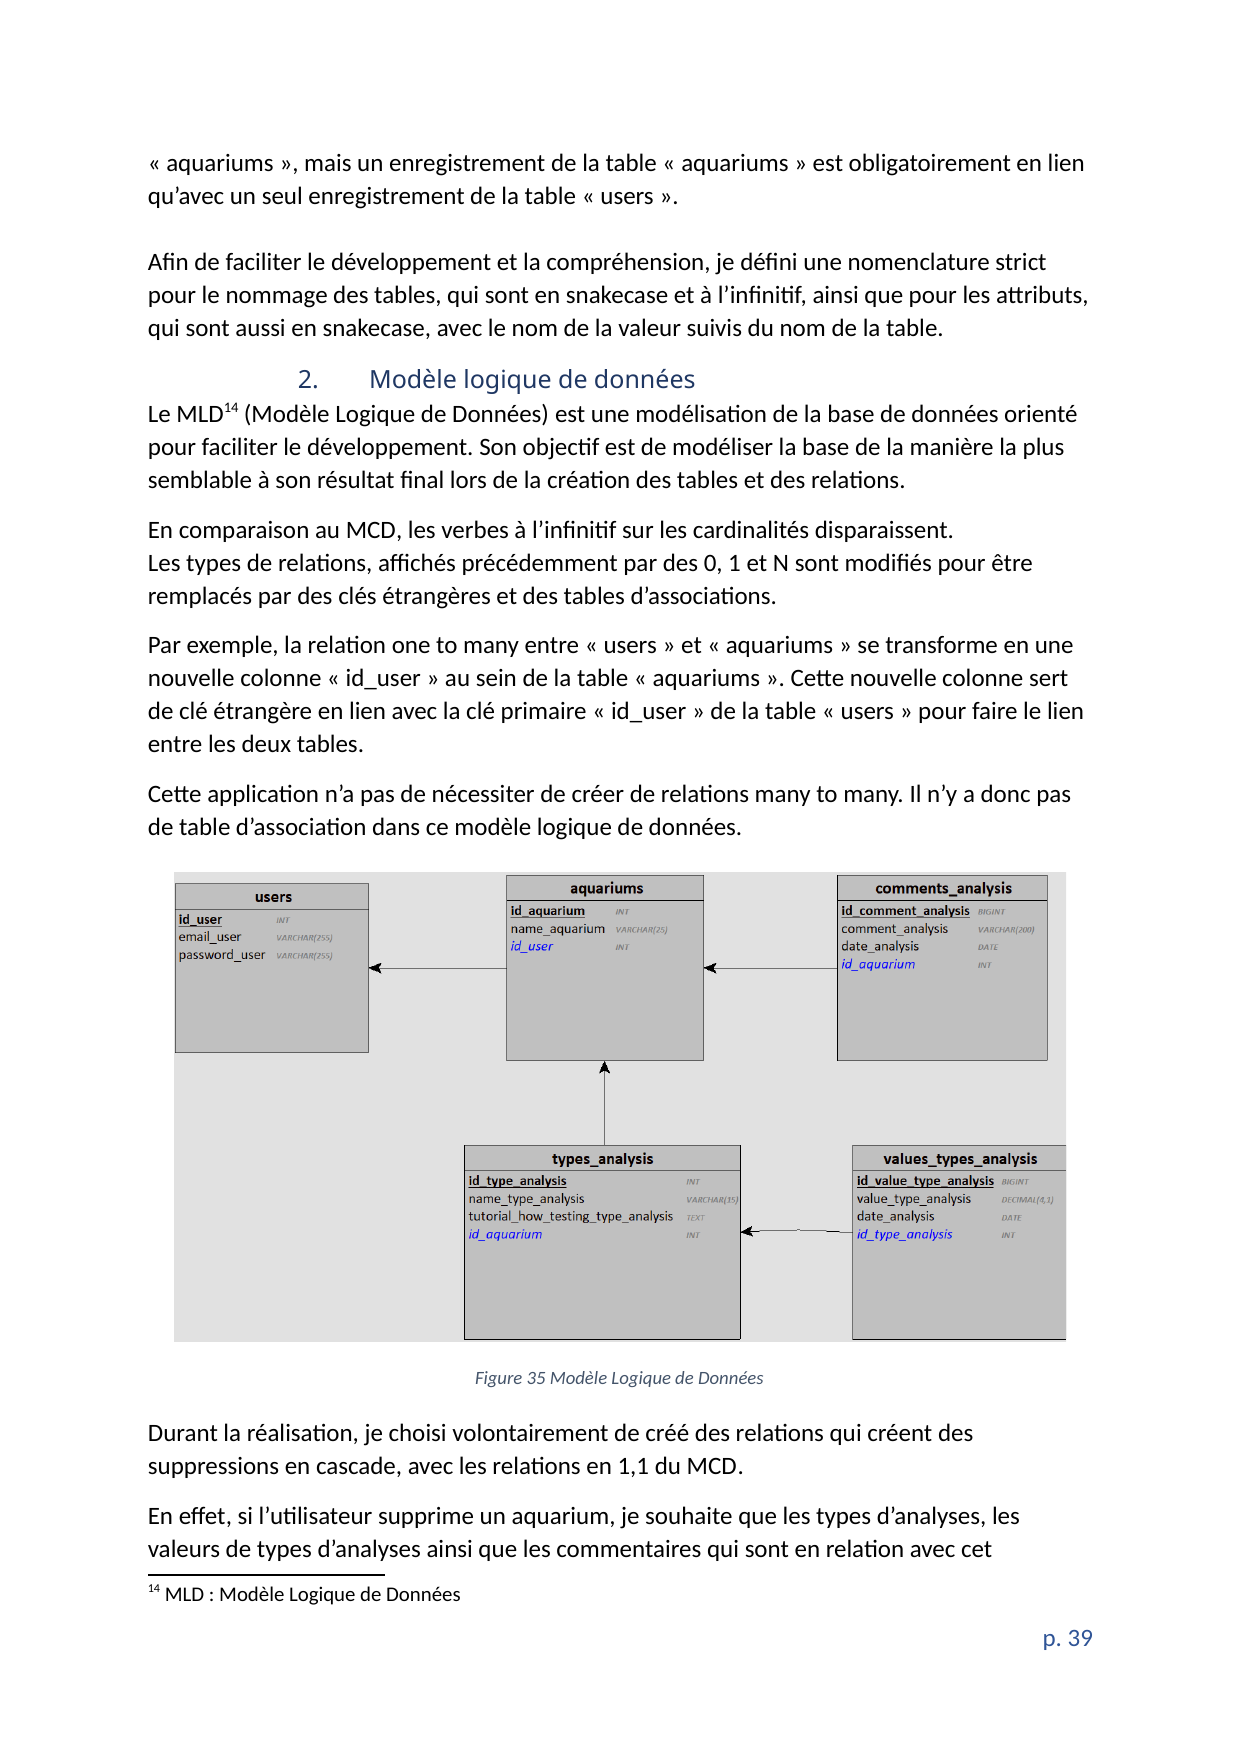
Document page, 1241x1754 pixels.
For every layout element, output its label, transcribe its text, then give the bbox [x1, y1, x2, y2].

text Le MLD (Modèle Logique de Données) est une modélisation de la base de données orienté pour faciliter le développement. Son objectif est de modéliser la base de la manière la plus semblable à son résultat final lors de la création des tables et des relations. [148, 398, 1093, 495]
text Par exemple, la relation one to many entre « users » et « aquariums » se transforme en une nouvelle colonne « id_user » au sein de la table « aquariums ». Cette nouvelle colonne sert de clé étrangère en lien avec la clé primaire « id_user » de la table « users » pour faire le lien entre les deux tables. [148, 629, 1093, 759]
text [148, 148, 1093, 343]
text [148, 1500, 1093, 1563]
text En comparaison au MCD, les verbes à l’infinitif sur les cardinalités disparaissent. Les types de relations, affichés précédemment par des 0, 1 et N sont modifiés pour être remplacés par des clés étrangères et des tables d’associations. [148, 514, 1093, 610]
picture [174, 872, 1067, 1342]
subtitle Modèle logique de données [298, 362, 1093, 396]
text Cette application n’a pas de nécessiter de créer de relations many to many. Il n’y a donc pas de table d’association dans ce modèle logique de données. [148, 778, 1093, 841]
